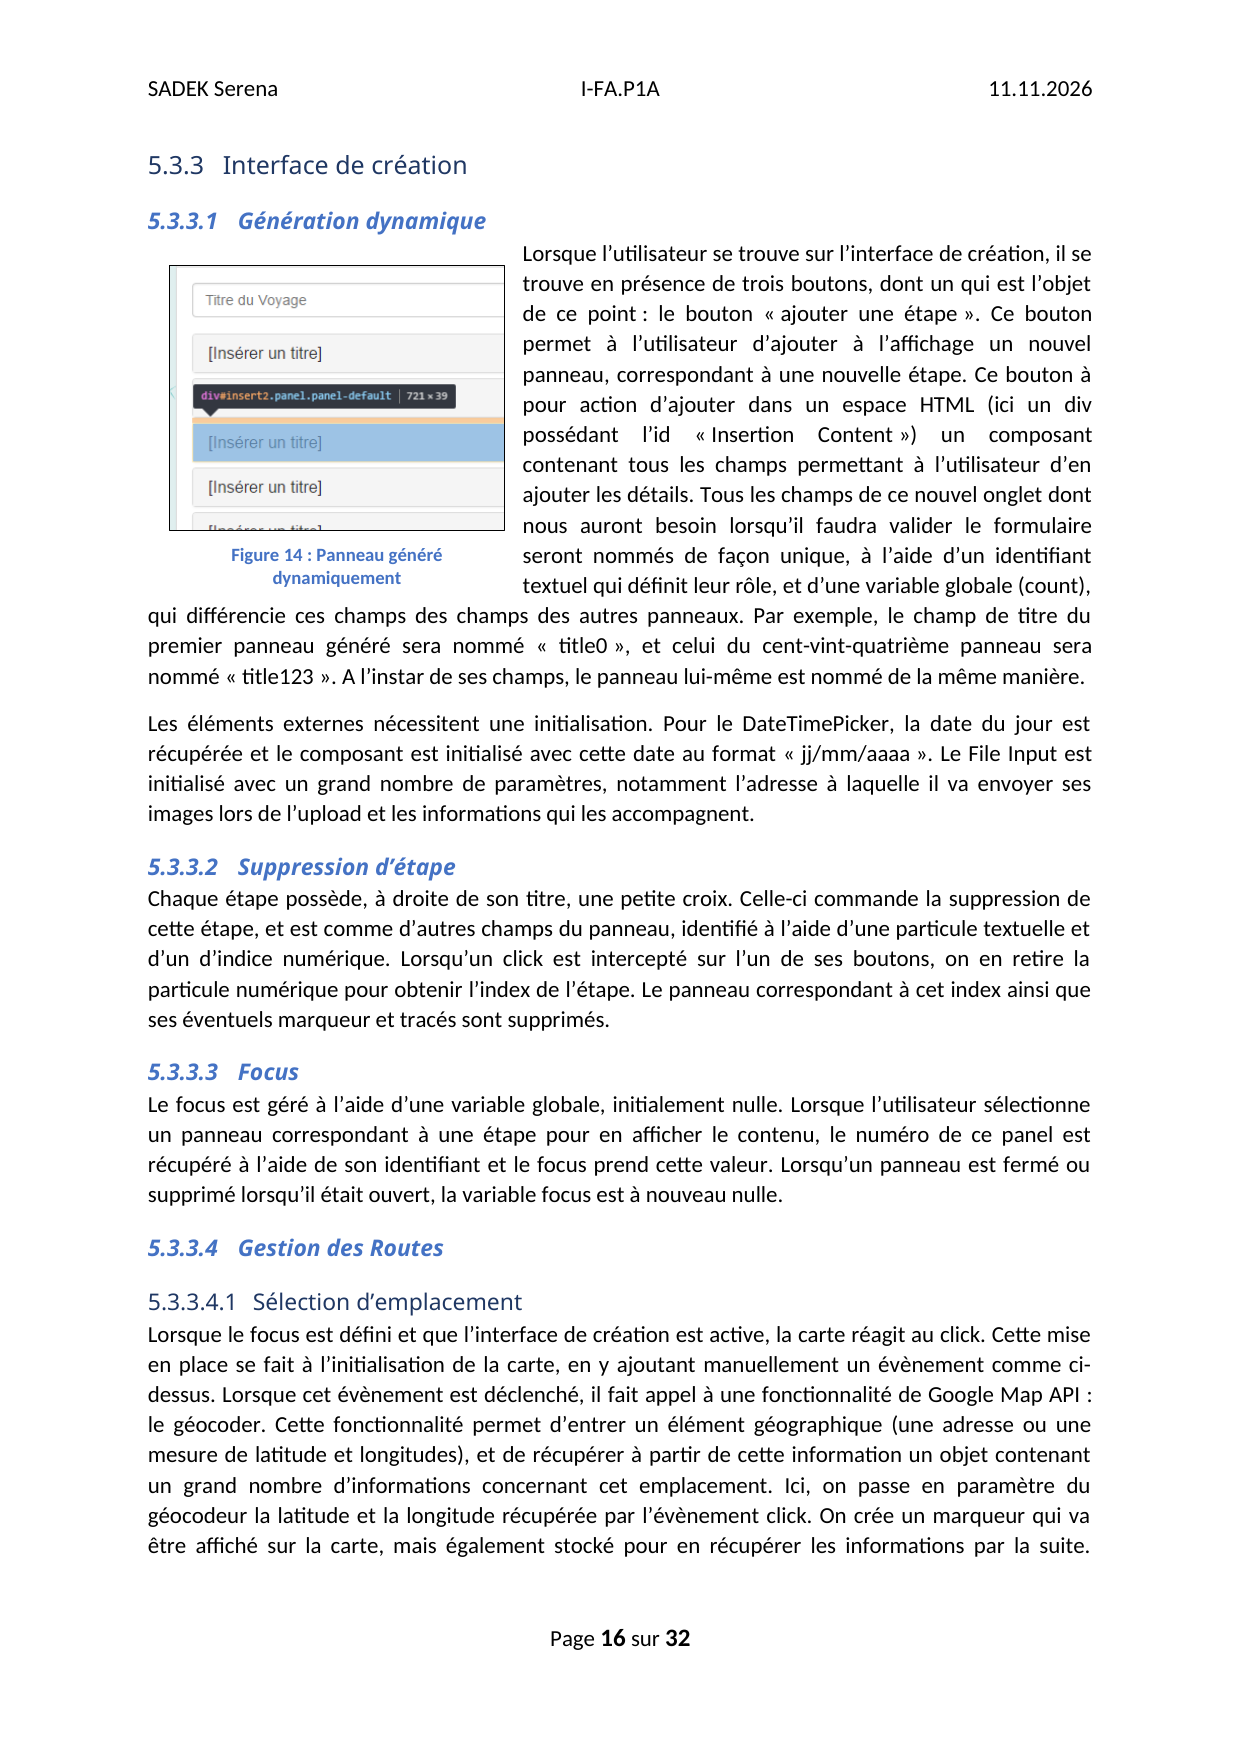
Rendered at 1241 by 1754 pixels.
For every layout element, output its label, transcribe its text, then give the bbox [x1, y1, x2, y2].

text Chaque étape possède, à droite de son titre, une petite croix. Celle-ci commande la suppression de cette étape, et est comme d’autres champs du panneau, identifié à l’aide d’une particule textuelle et d’un d’indice numérique. Lorsqu’un click est intercepté sur l’un de ses boutons, on en retire la particule numérique pour obtenir l’index de l’étape. Le panneau correspondant à cet index ainsi que ses éventuels marqueur et tracés sont supprimés. [148, 884, 1093, 1033]
subtitle Suppression d’étape [148, 850, 1093, 882]
picture [170, 266, 504, 530]
subtitle Interface de création [148, 148, 1093, 182]
subtitle Génération dynamique [148, 205, 1093, 236]
text Lorsque l’utilisateur se trouve sur l’interface de création, il se trouve en présence de trois boutons, dont un qui est l’objet de ce point : le bouton « ajouter une étape ». Ce bouton permet à l’utilisateur d’ajouter à l’affichage un nouvel panneau, correspondant à une nouvelle étape. Ce bouton à pour action d’ajouter dans un espace HTML (ici un div possédant l’id « Insertion Content ») un composant contenant tous les champs permettant à l’utilisateur d’en ajouter les détails. Tous les champs de ce nouvel onglet dont nous auront besoin lorsqu’il faudra valider le formulaire seront nommés de façon unique, à l’aide d’un identifiant textuel qui définit leur rôle, et d’une variable globale (count), qui différencie ces champs des champs des autres panneaux. Par exemple, le champ de titre du premier panneau généré sera nommé « title0 », et celui du cent-vint-quatrième panneau sera nommé « title123 ». A l’instar de ses champs, le panneau lui-même est nommé de la même manière. [148, 239, 1093, 690]
text Le focus est géré à l’aide d’une variable globale, initialement nulle. Lorsque l’utilisateur sélectionne un panneau correspondant à une étape pour en afficher le contenu, le numéro de ce panel est récupéré à l’aide de son identifiant et le focus prend cette valeur. Lorsqu’un panneau est fermé ou supprimé lorsqu’il était ouvert, la variable focus est à nouveau nulle. [148, 1090, 1093, 1208]
subtitle Sélection d’emplacement [148, 1286, 1093, 1317]
text Les éléments externes nécessitent une initialisation. Pour le DateTimePicker, la date du jour est récupérée et le composant est initialisé avec cette date au format « jj/mm/aaaa ». Le File Input est initialisé avec un grand nombre de paramètres, notamment l’adresse à laquelle il va envoyer ses images lors de l’upload et les informations qui les accompagnent. [148, 709, 1093, 827]
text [148, 1320, 1093, 1559]
subtitle Gestion des Routes [148, 1231, 1093, 1263]
subtitle Focus [148, 1056, 1093, 1087]
